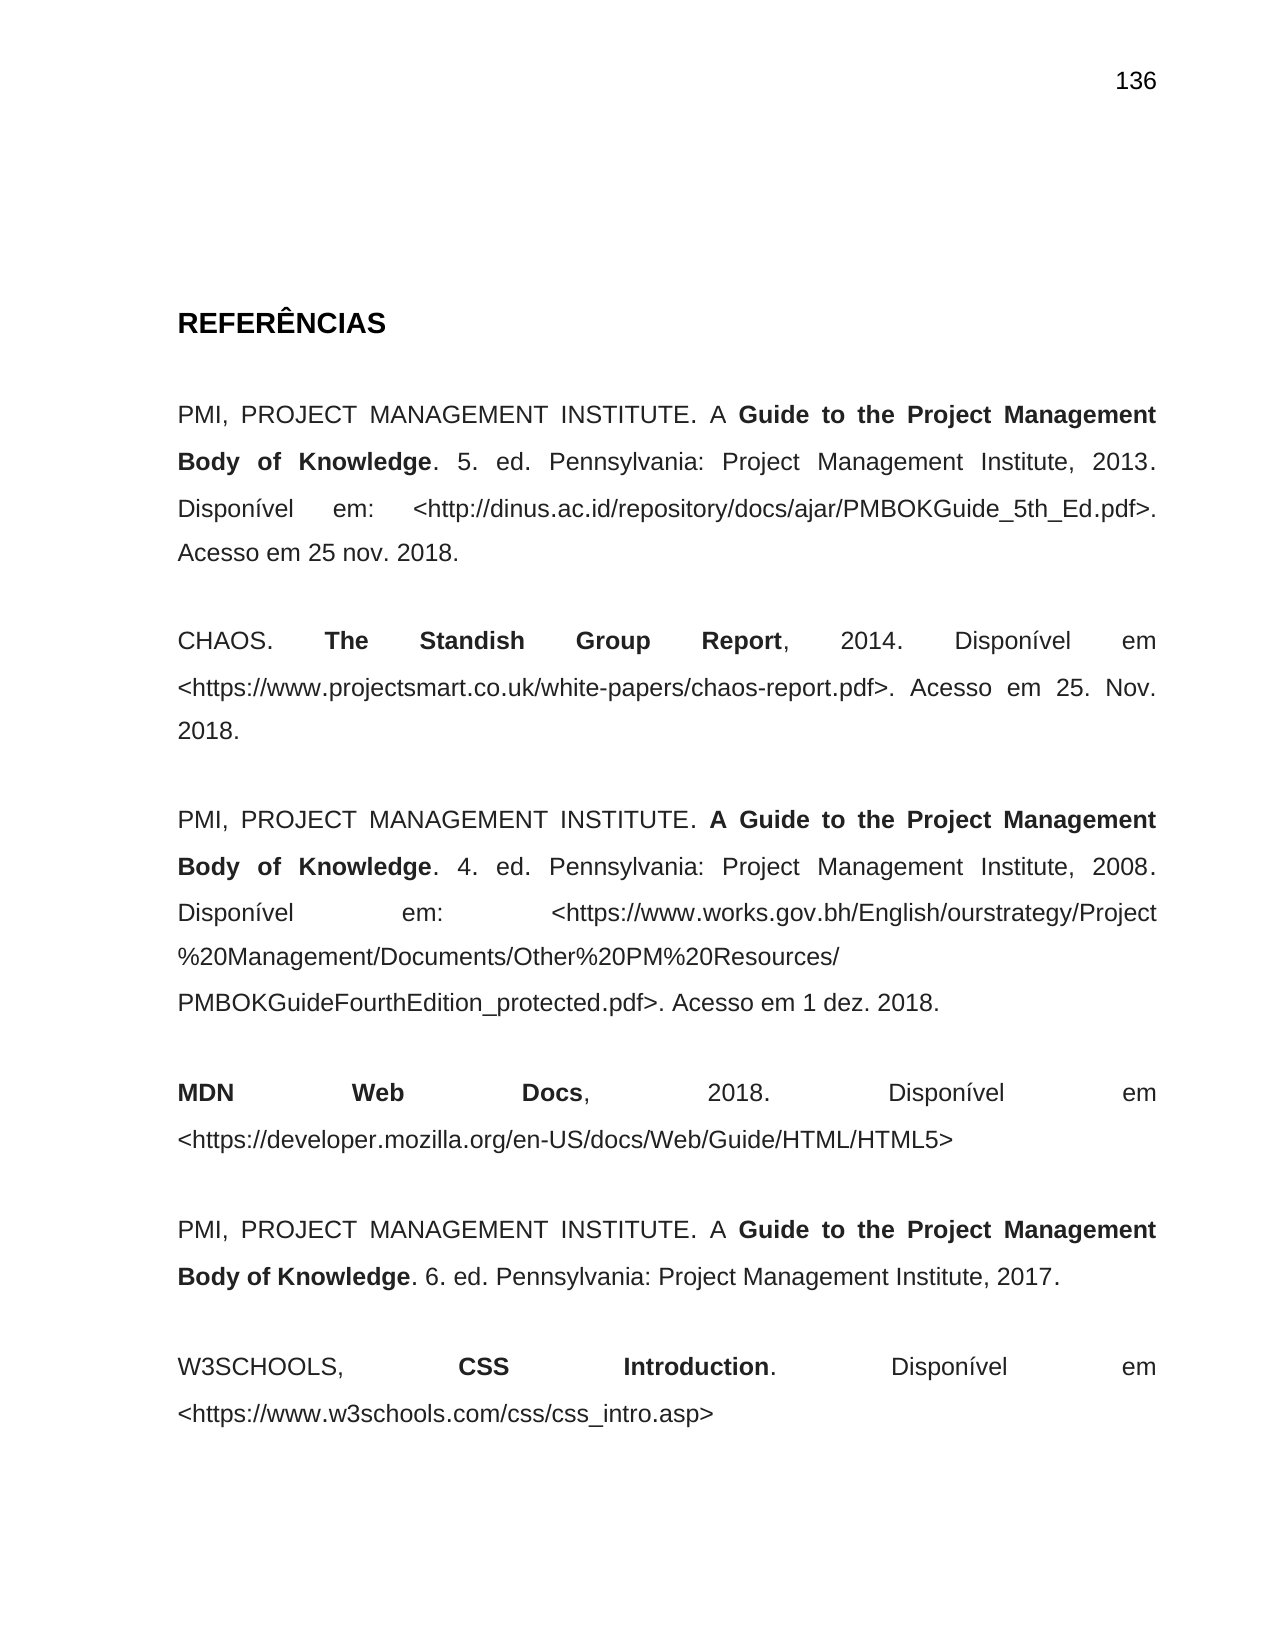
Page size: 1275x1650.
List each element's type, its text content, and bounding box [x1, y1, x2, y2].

text PMI, PROJECT MANAGEMENT INSTITUTE. A Guide to the Project Management Body of Knowledge. 4. ed. Pennsylvania: Project Management Institute, 2008. Disponível em: <https://www.works.gov.bh/English/ourstrategy/Project%20Management/Documents/Other%20PM%20Resources/PMBOKGuideFourthEdition_protected.pdf>. Acesso em 1 dez. 2018. [177, 803, 1157, 1018]
text CHAOS. The Standish Group Report, 2014. Disponível em <https://www.projectsmart.co.uk/white-papers/chaos-report.pdf>. Acesso em 25. Nov. 2018. [177, 624, 1157, 745]
subtitle REFERÊNCIAS [177, 307, 1157, 340]
text PMI, PROJECT MANAGEMENT INSTITUTE. A Guide to the Project Management Body of Knowledge. 5. ed. Pennsylvania: Project Management Institute, 2013. Disponível em: <http://dinus.ac.id/repository/docs/ajar/PMBOKGuide_5th_Ed.pdf>. Acesso em 25 nov. 2018. [177, 398, 1157, 566]
text W3SCHOOLS, CSS Introduction. Disponível em <https://www.w3schools.com/css/css_intro.asp> [177, 1381, 1157, 1428]
text MDN Web Docs, 2018. Disponível em <https://developer.mozilla.org/en-US/docs/Web/Guide/HTML/HTML5> [177, 1107, 1157, 1154]
text PMI, PROJECT MANAGEMENT INSTITUTE. A Guide to the Project Management Body of Knowledge. 6. ed. Pennsylvania: Project Management Institute, 2017. [177, 1213, 1157, 1291]
